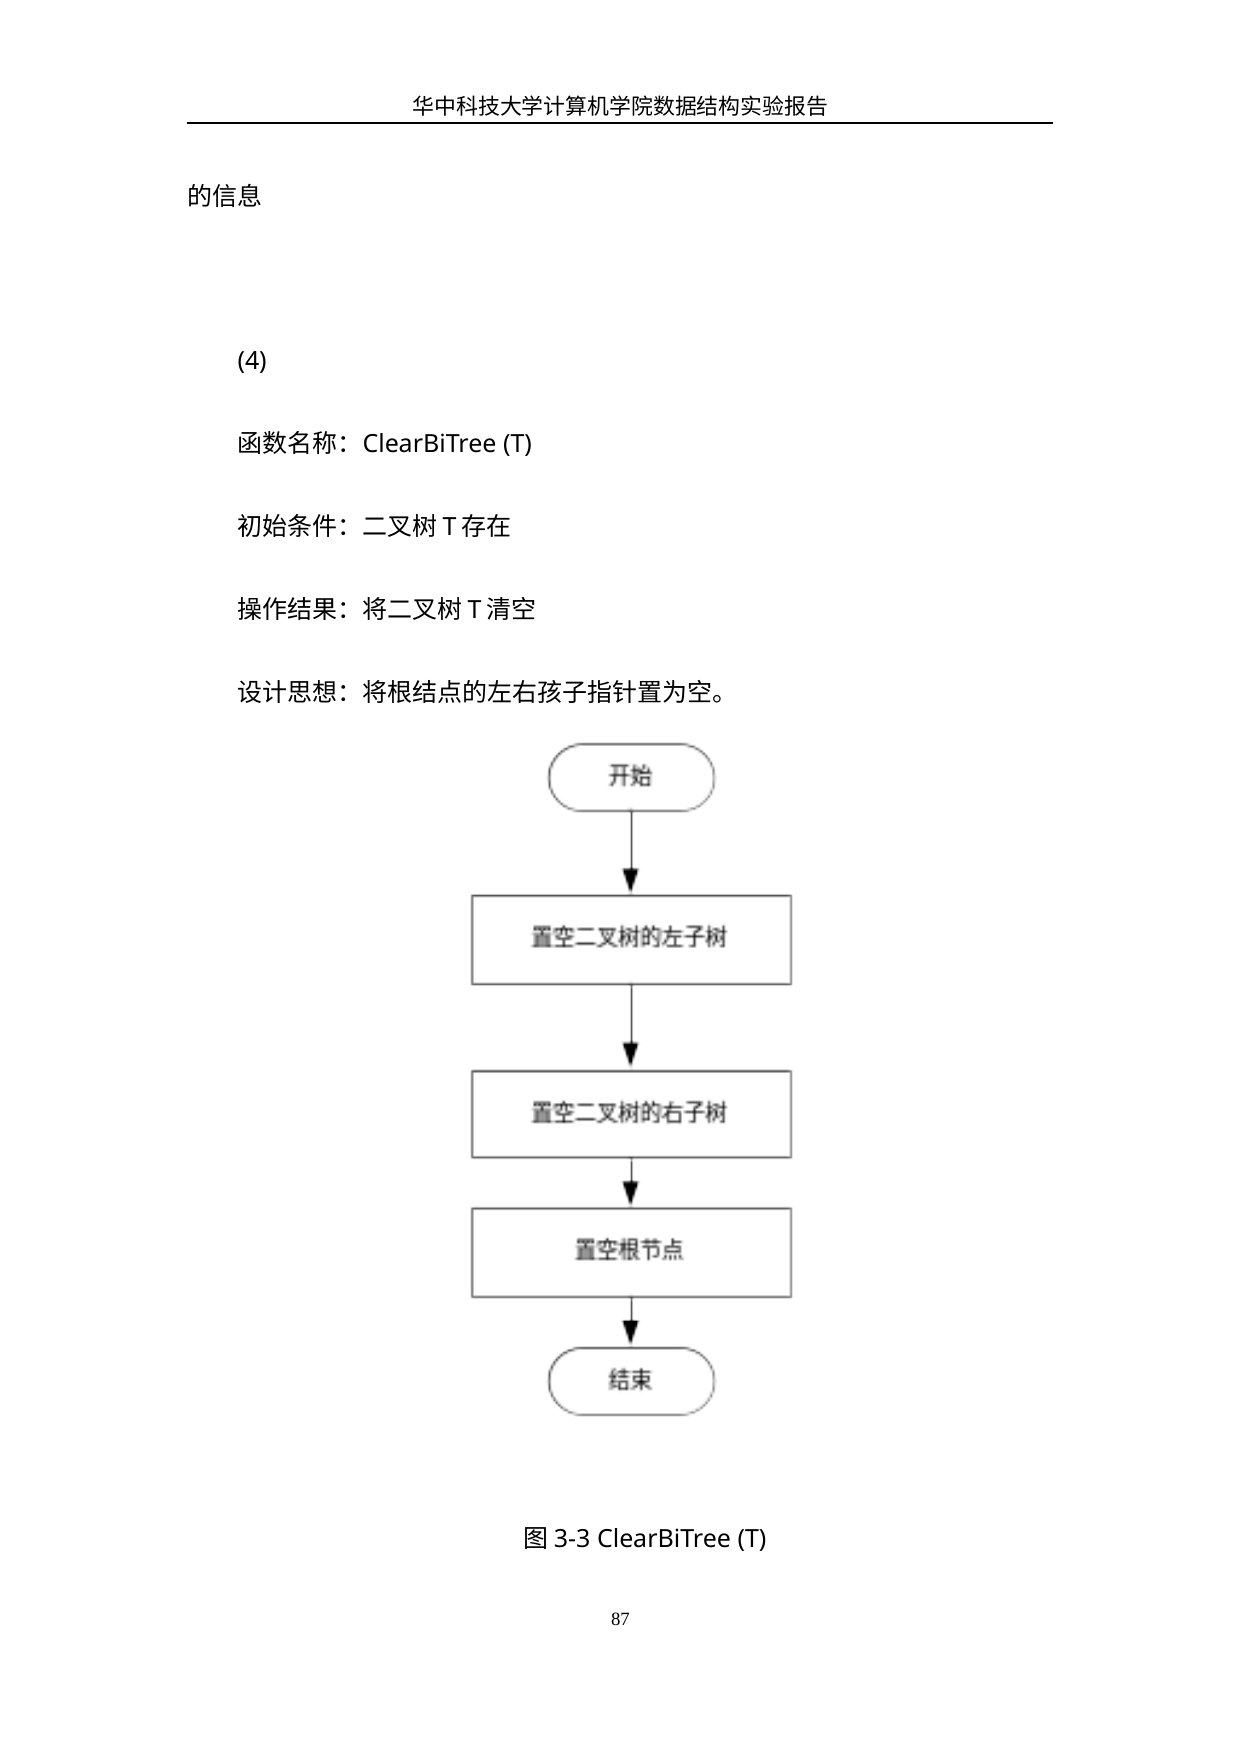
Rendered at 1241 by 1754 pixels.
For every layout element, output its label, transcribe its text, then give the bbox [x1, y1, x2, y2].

list 设计思想：将根结点的左右孩子指针置为空。 [187, 658, 1053, 723]
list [187, 162, 1053, 227]
list 初始条件：二叉树T存在 [187, 492, 1053, 557]
list 函数名称：ClearBiTree (T) [187, 409, 1053, 474]
list (4) [187, 327, 1053, 392]
list 操作结果：将二叉树T清空 [187, 575, 1053, 640]
list 图3-3 ClearBiTree (T) [187, 1504, 1053, 1569]
